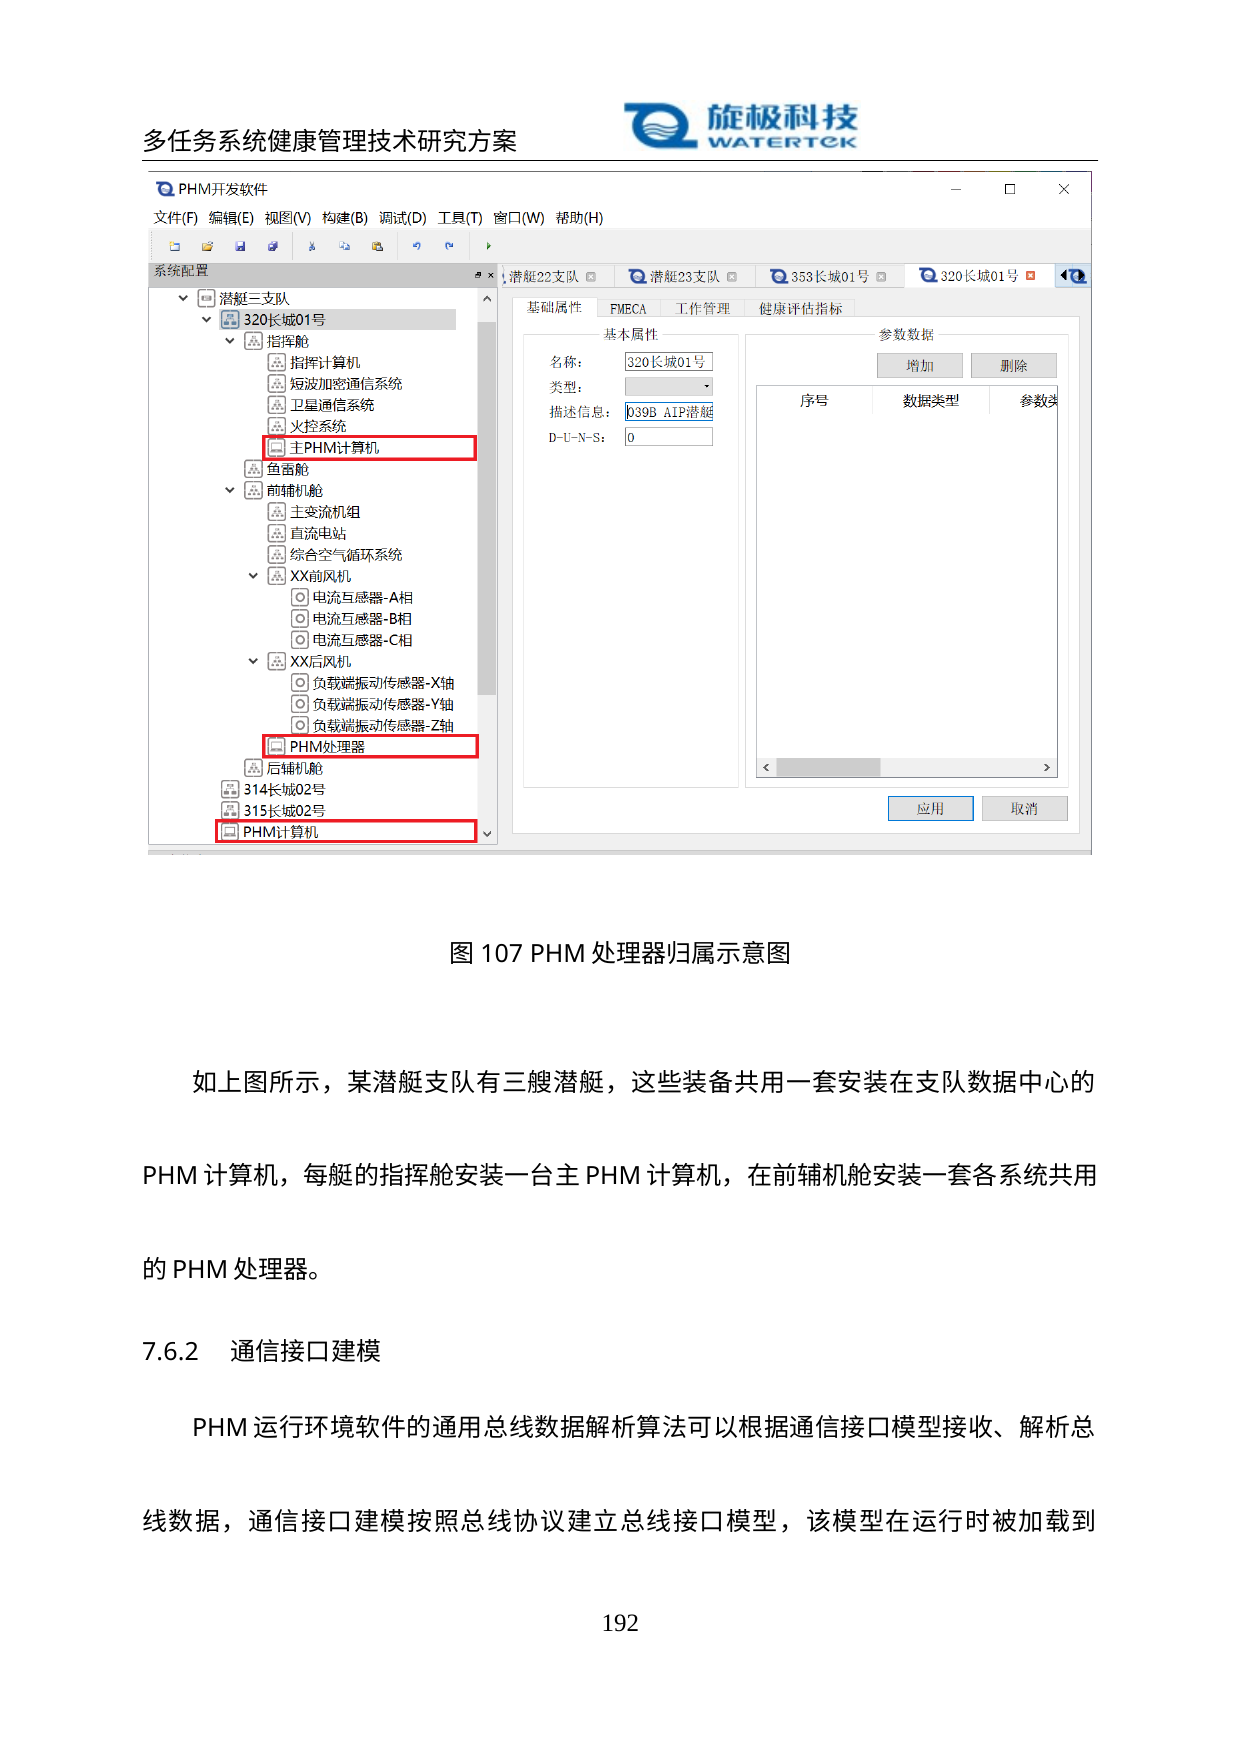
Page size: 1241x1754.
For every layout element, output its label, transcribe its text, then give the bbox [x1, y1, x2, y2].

picture [148, 171, 1092, 855]
picture [623, 100, 861, 151]
text 通信接口建模 [142, 1315, 1098, 1383]
text 如上图所示，某潜艇支队有三艘潜艇，这些装备共用一套安装在支队数据中心的PHM计算机，每艇的指挥舱安装一台主PHM计算机，在前辅机舱安装一套各系统共用的PHM处理器。 [142, 1046, 1098, 1301]
text PHM运行环境软件的通用总线数据解析算法可以根据通信接口模型接收、解析总线数据，通信接口建模按照总线协议建立总线接口模型，该模型在运行时被加载到PHM运行环境软件，每个与PHM处理器通信的系统或设备都需要建立总线接口模型。如下图。 [142, 1392, 1098, 1554]
list PHM处理器归属示意图 [142, 917, 1098, 985]
